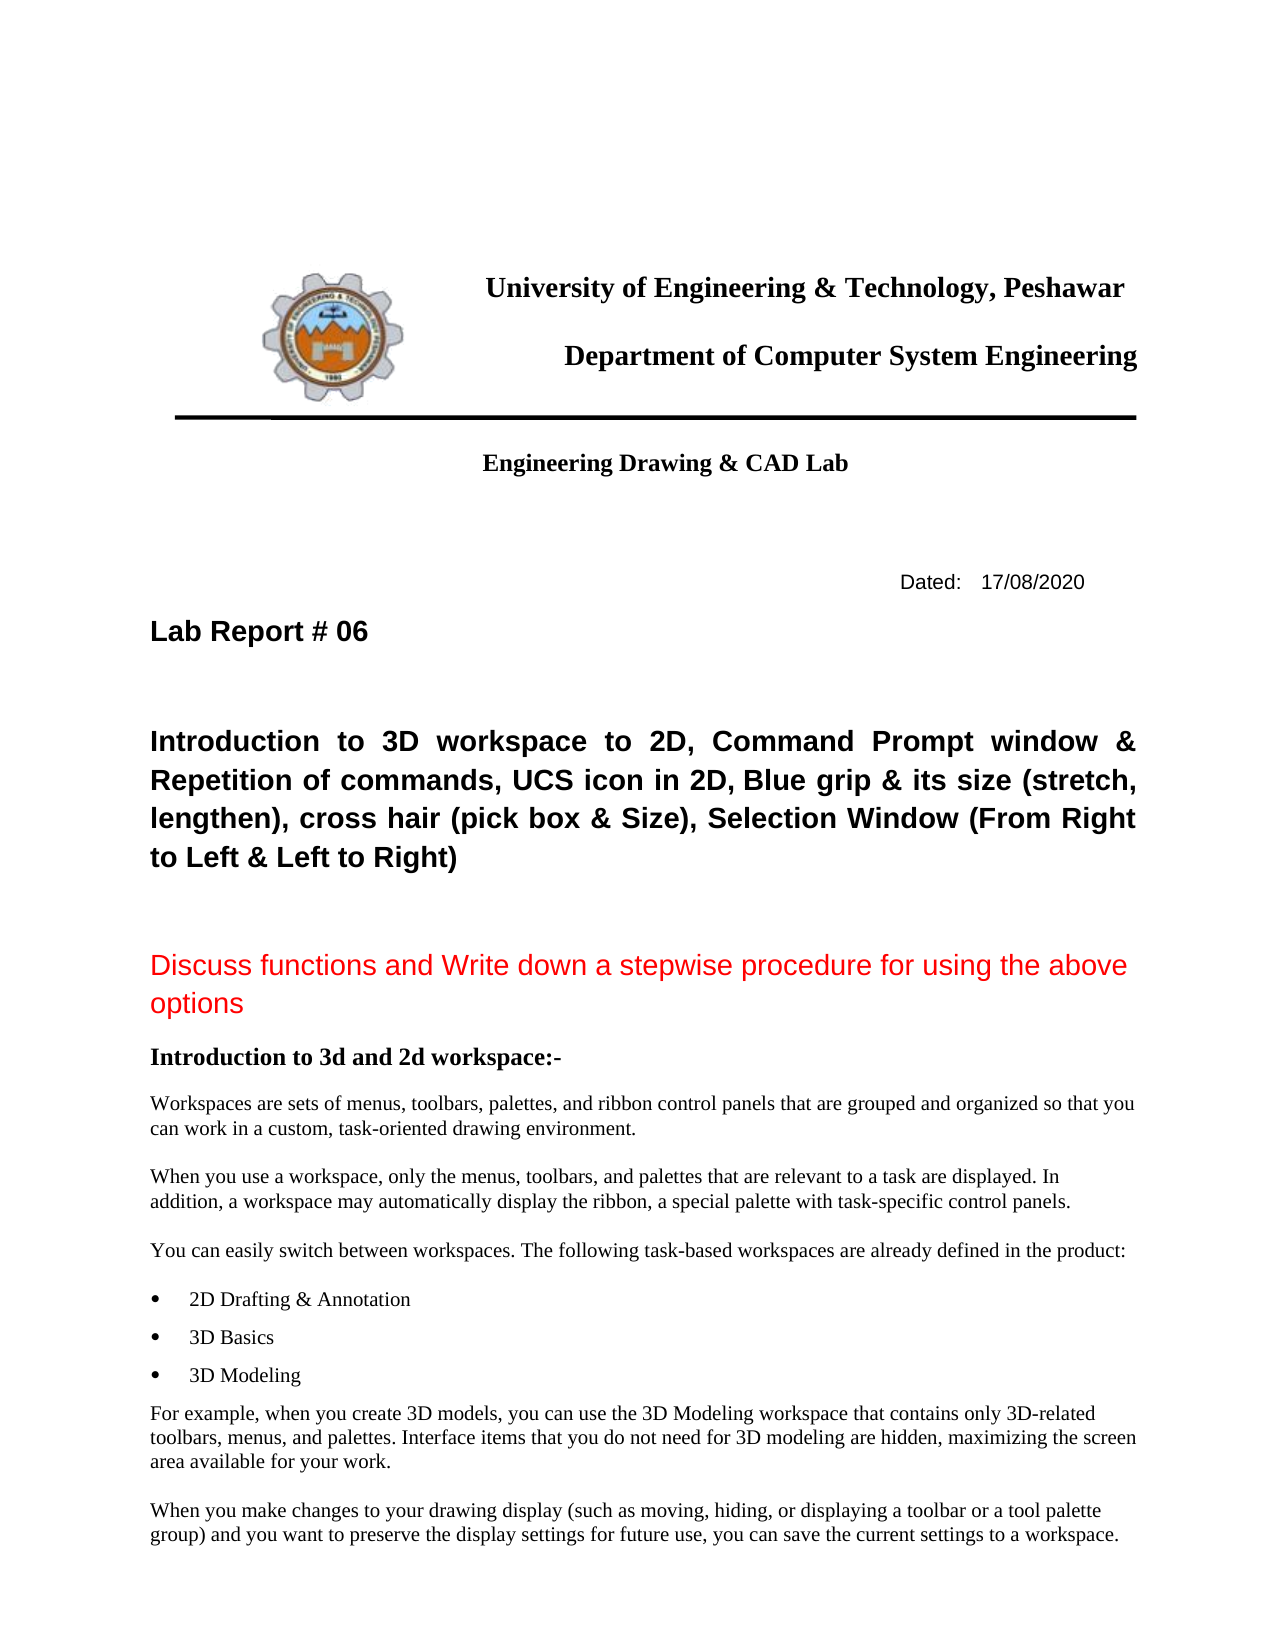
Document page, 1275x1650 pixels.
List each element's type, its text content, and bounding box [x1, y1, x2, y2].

text Workspaces are sets of menus, toolbars, palettes, and ribbon control panels that are grouped and organized so that you can work in a custom, task-oriented drawing environment. [150, 1091, 1137, 1139]
list 3D Basics [152, 1325, 1137, 1349]
list 3D Modeling [152, 1363, 1137, 1387]
text For example, when you create 3D models, you can use the 3D Modeling workspace that contains only 3D-related toolbars, menus, and palettes. Interface items that you do not need for 3D modeling are hidden, maximizing the screen area available for your work. [150, 1401, 1137, 1473]
text When you make changes to your drawing display (such as moving, hiding, or displaying a toolbar or a tool palette group) and you want to preserve the display settings for future use, you can save the current settings to a workspace. [150, 1498, 1137, 1546]
picture [261, 372, 412, 411]
text Discuss functions and Write down a stepwise procedure for using the above options [150, 948, 1137, 1020]
text Introduction to 3D workspace to 2D, Command Prompt window & Repetition of commands, UCS icon in 2D, Blue grip & its size (stretch, lengthen), cross hair (pick box & Size), Selection Window (From Right to Left & Left to Right) [150, 724, 1137, 873]
text Engineering Drawing & CAD Lab [150, 448, 1181, 477]
text You can easily switch between workspaces. The following task-based workspaces are already defined in the product: [150, 1238, 1137, 1262]
text When you use a workspace, only the menus, toolbars, and palettes that are relevant to a task are displayed. In addition, a workspace may automatically display the ribbon, a special palette with task-specific control panels. [150, 1164, 1137, 1213]
picture [261, 263, 412, 338]
list Dated: 17/08/2020 [900, 570, 1137, 594]
list 2D Drafting & Annotation [152, 1287, 1137, 1311]
text Lab Report # 06 [150, 614, 1137, 647]
text Introduction to 3d and 2d workspace:- [150, 1042, 1137, 1070]
text University of Engineering & Technology, Peshawar [473, 270, 1137, 303]
text Department of Computer System Engineering [150, 338, 1137, 372]
